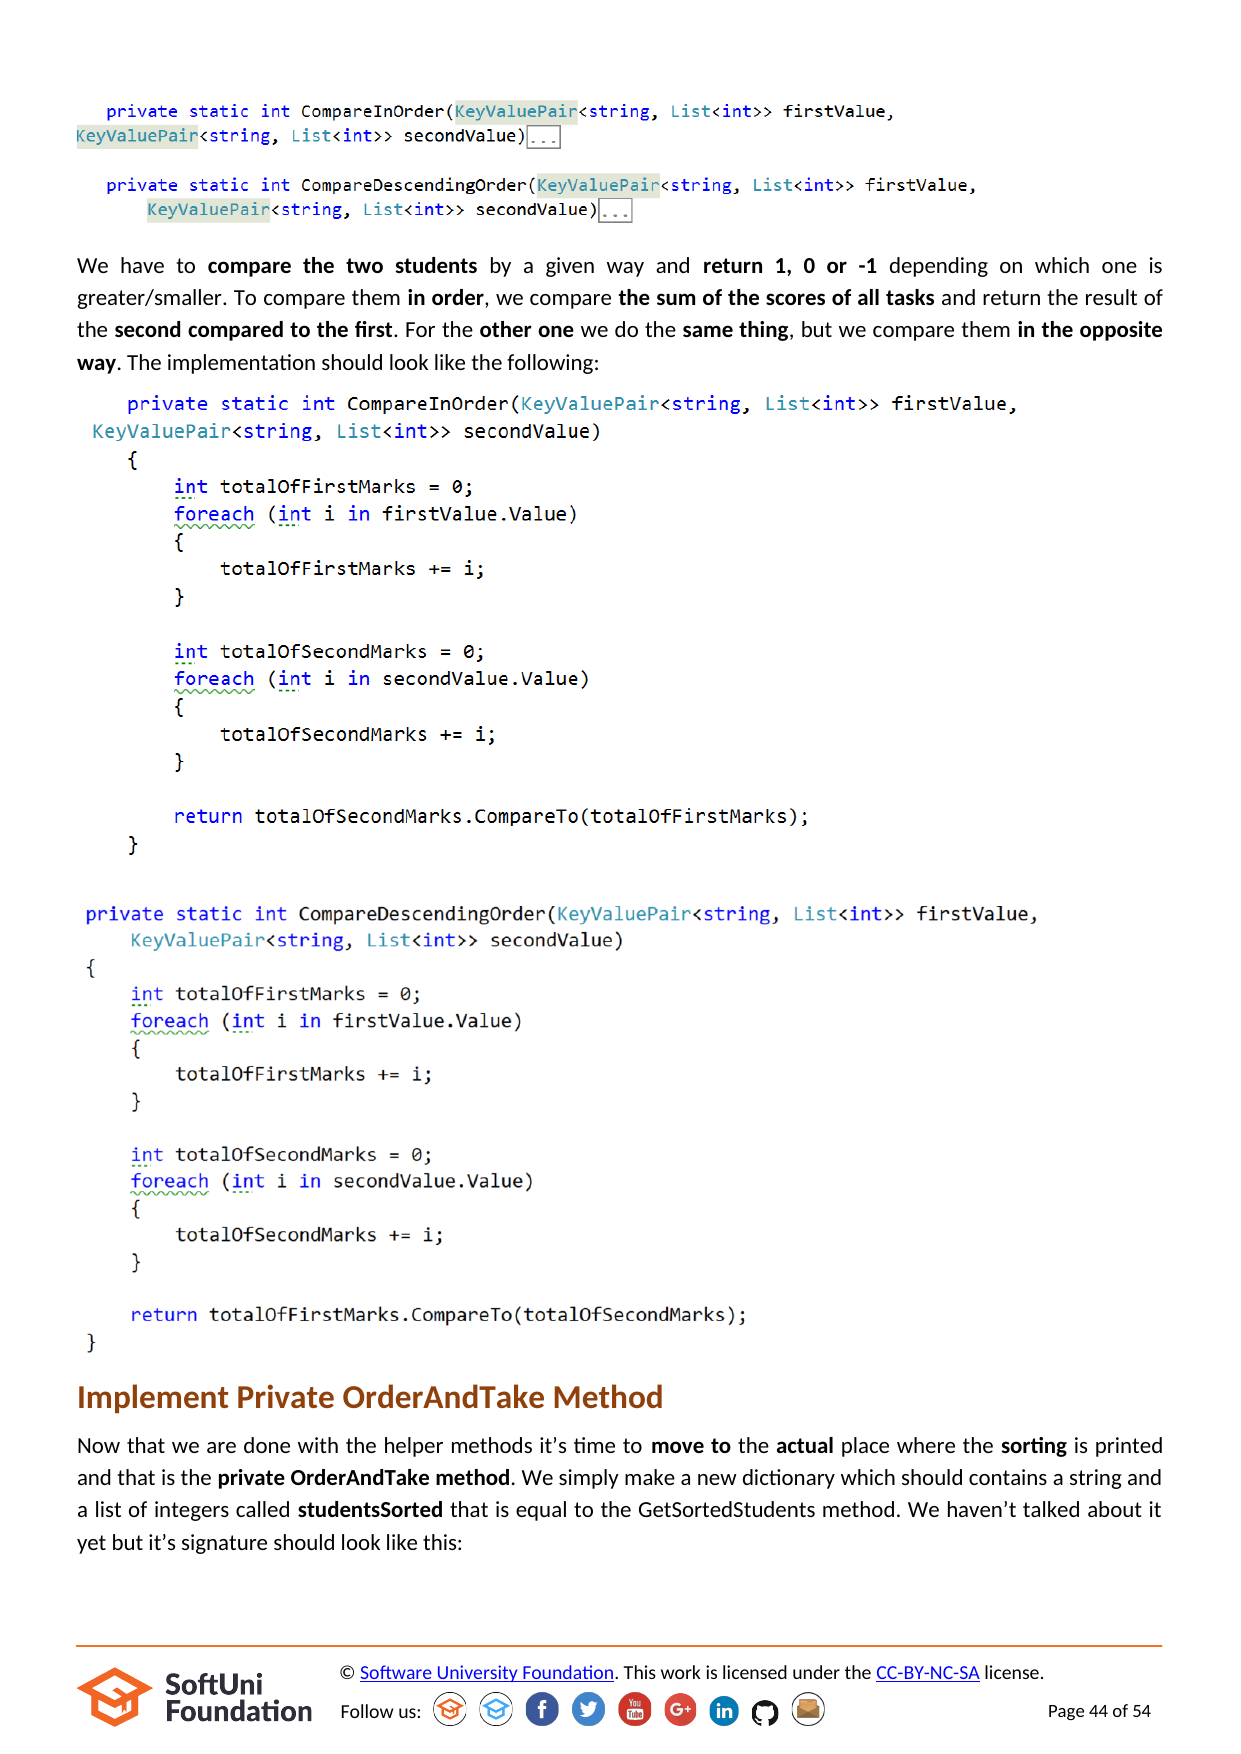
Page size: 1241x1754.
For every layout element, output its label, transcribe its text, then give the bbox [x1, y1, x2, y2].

picture [730, 1696, 739, 1705]
picture [618, 1692, 652, 1726]
text Now that we are done with the helper methods it’s time to move to the actual place where the sorting is printed and that is the private OrderAndTake method. We simply make a new dictionary which should contains a string and a list of integers called studentsSorted that is equal to the GetSortedStudents method. We haven’t talked about it yet but it’s signature should look like this: [77, 1431, 1163, 1556]
picture [752, 1700, 779, 1726]
picture [433, 1692, 467, 1726]
picture [723, 1708, 732, 1717]
picture [76, 906, 1052, 1360]
picture [572, 1692, 605, 1726]
picture [76, 1667, 312, 1727]
picture [709, 1717, 718, 1726]
picture [525, 1692, 559, 1726]
picture [664, 1693, 697, 1726]
picture [479, 1692, 513, 1726]
picture [730, 1717, 739, 1726]
picture [791, 1692, 825, 1726]
text We have to compare the two students by a given way and return 1, 0 or -1 depending on which one is greater/smaller. To compare them in order, we compare the sum of the scores of all tasks and return the result of the second compared to the first. For the other one we do the same thing, but we compare them in the opposite way. The implementation should look like the following: [77, 251, 1163, 376]
picture [76, 392, 1052, 858]
subtitle Implement Private OrderAndTake Method [545, 1376, 1163, 1417]
picture [76, 95, 1052, 235]
subtitle Implement Private OrderAndTake Method [77, 1376, 343, 1417]
picture [709, 1696, 718, 1705]
